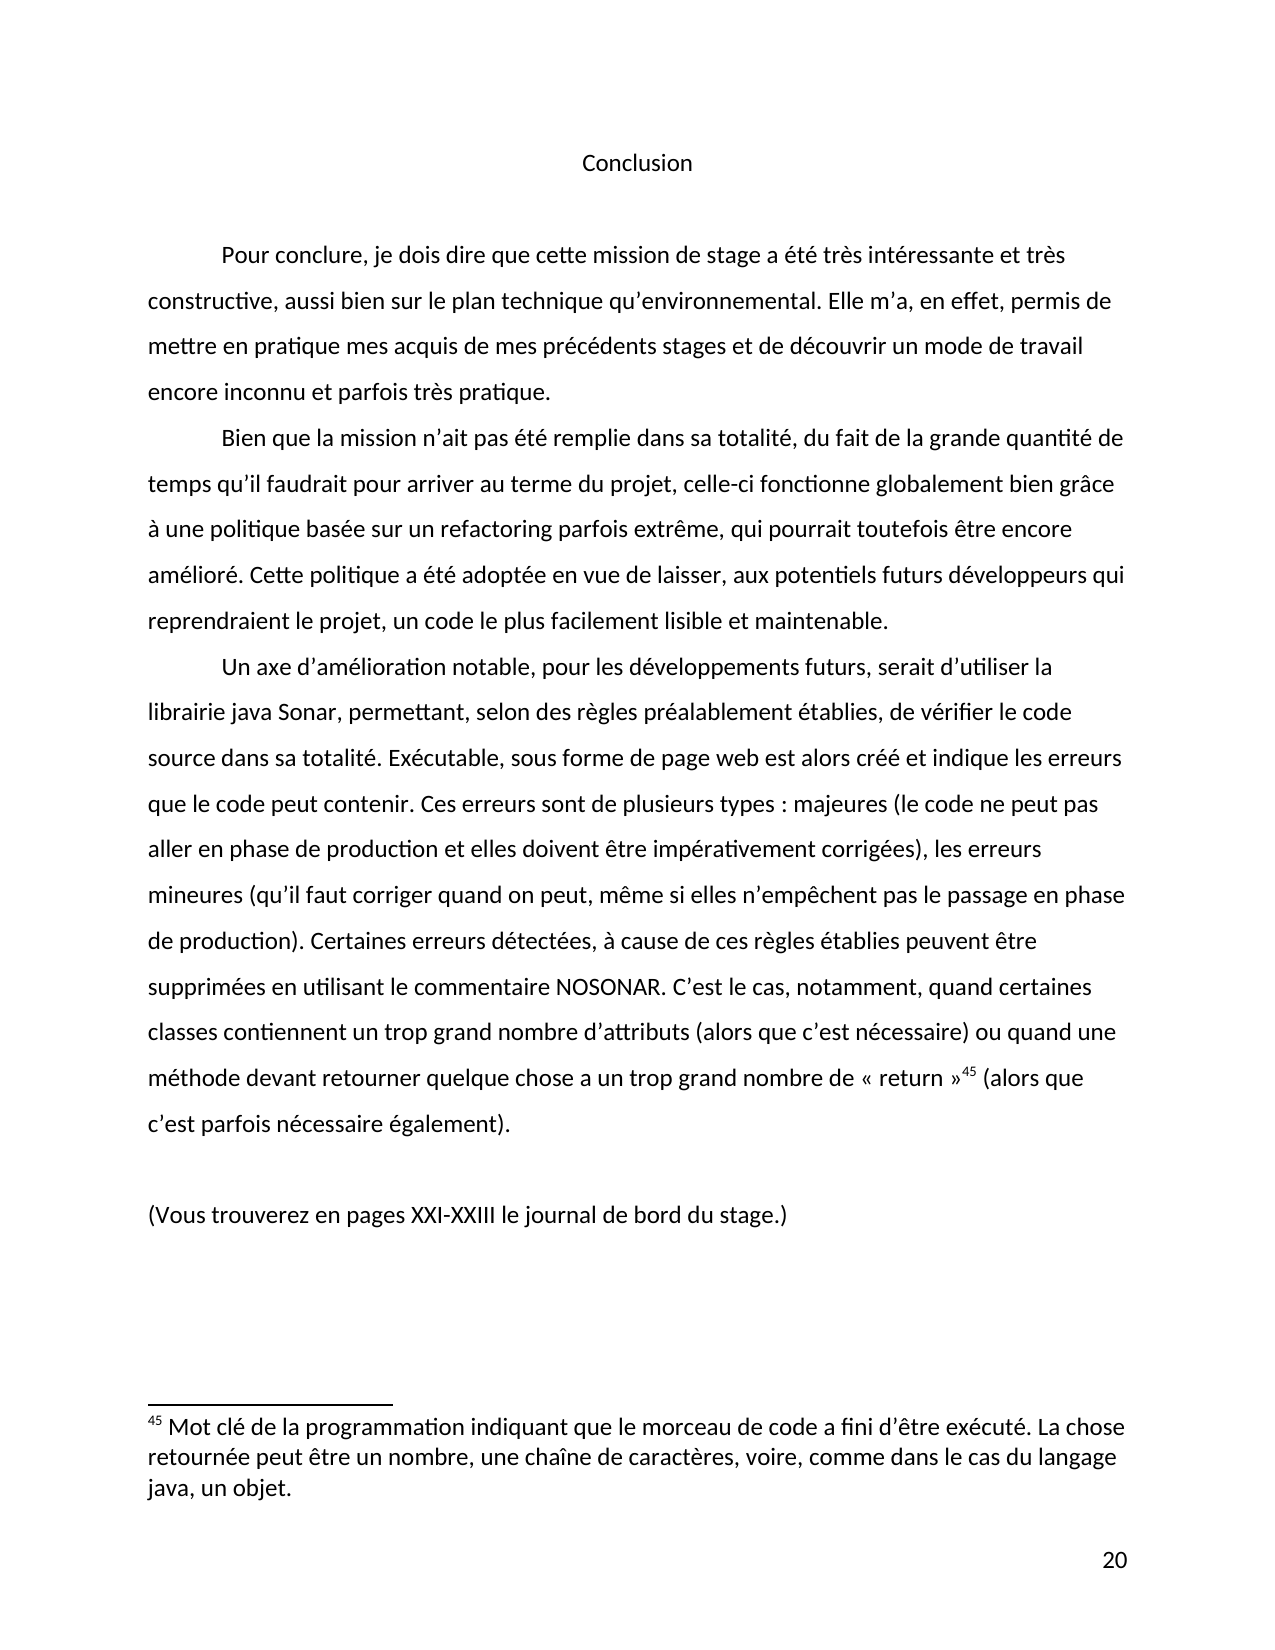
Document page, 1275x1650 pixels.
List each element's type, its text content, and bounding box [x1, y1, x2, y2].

text Conclusion [148, 148, 1127, 178]
text Un axe d’amélioration notable, pour les développements futurs, serait d’utiliser la librairie java Sonar, permettant, selon des règles préalablement établies, de vérifier le code source dans sa totalité. Exécutable, sous forme de page web est alors créé et indique les erreurs que le code peut contenir. Ces erreurs sont de plusieurs types : majeures (le code ne peut pas aller en phase de production et elles doivent être impérativement corrigées), les erreurs mineures (qu’il faut corriger quand on peut, même si elles n’empêchent pas le passage en phase de production). Certaines erreurs détectées, à cause de ces règles établies peuvent être supprimées en utilisant le commentaire NOSONAR. C’est le cas, notamment, quand certaines classes contiennent un trop grand nombre d’attributs (alors que c’est nécessaire) ou quand une méthode devant retourner quelque chose a un trop grand nombre de « return » (alors que c’est parfois nécessaire également). [148, 651, 1127, 1138]
text Bien que la mission n’ait pas été remplie dans sa totalité, du fait de la grande quantité de temps qu’il faudrait pour arriver au terme du projet, celle-ci fonctionne globalement bien grâce à une politique basée sur un refactoring parfois extrême, qui pourrait toutefois être encore amélioré. Cette politique a été adoptée en vue de laisser, aux potentiels futurs développeurs qui reprendraient le projet, un code le plus facilement lisible et maintenable. [148, 422, 1127, 635]
text (Vous trouverez en pages XXI-XXIII le journal de bord du stage.) [148, 1199, 1127, 1230]
text Pour conclure, je dois dire que cette mission de stage a été très intéressante et très constructive, aussi bien sur le plan technique qu’environnemental. Elle m’a, en effet, permis de mettre en pratique mes acquis de mes précédents stages et de découvrir un mode de travail encore inconnu et parfois très pratique. [148, 239, 1127, 407]
